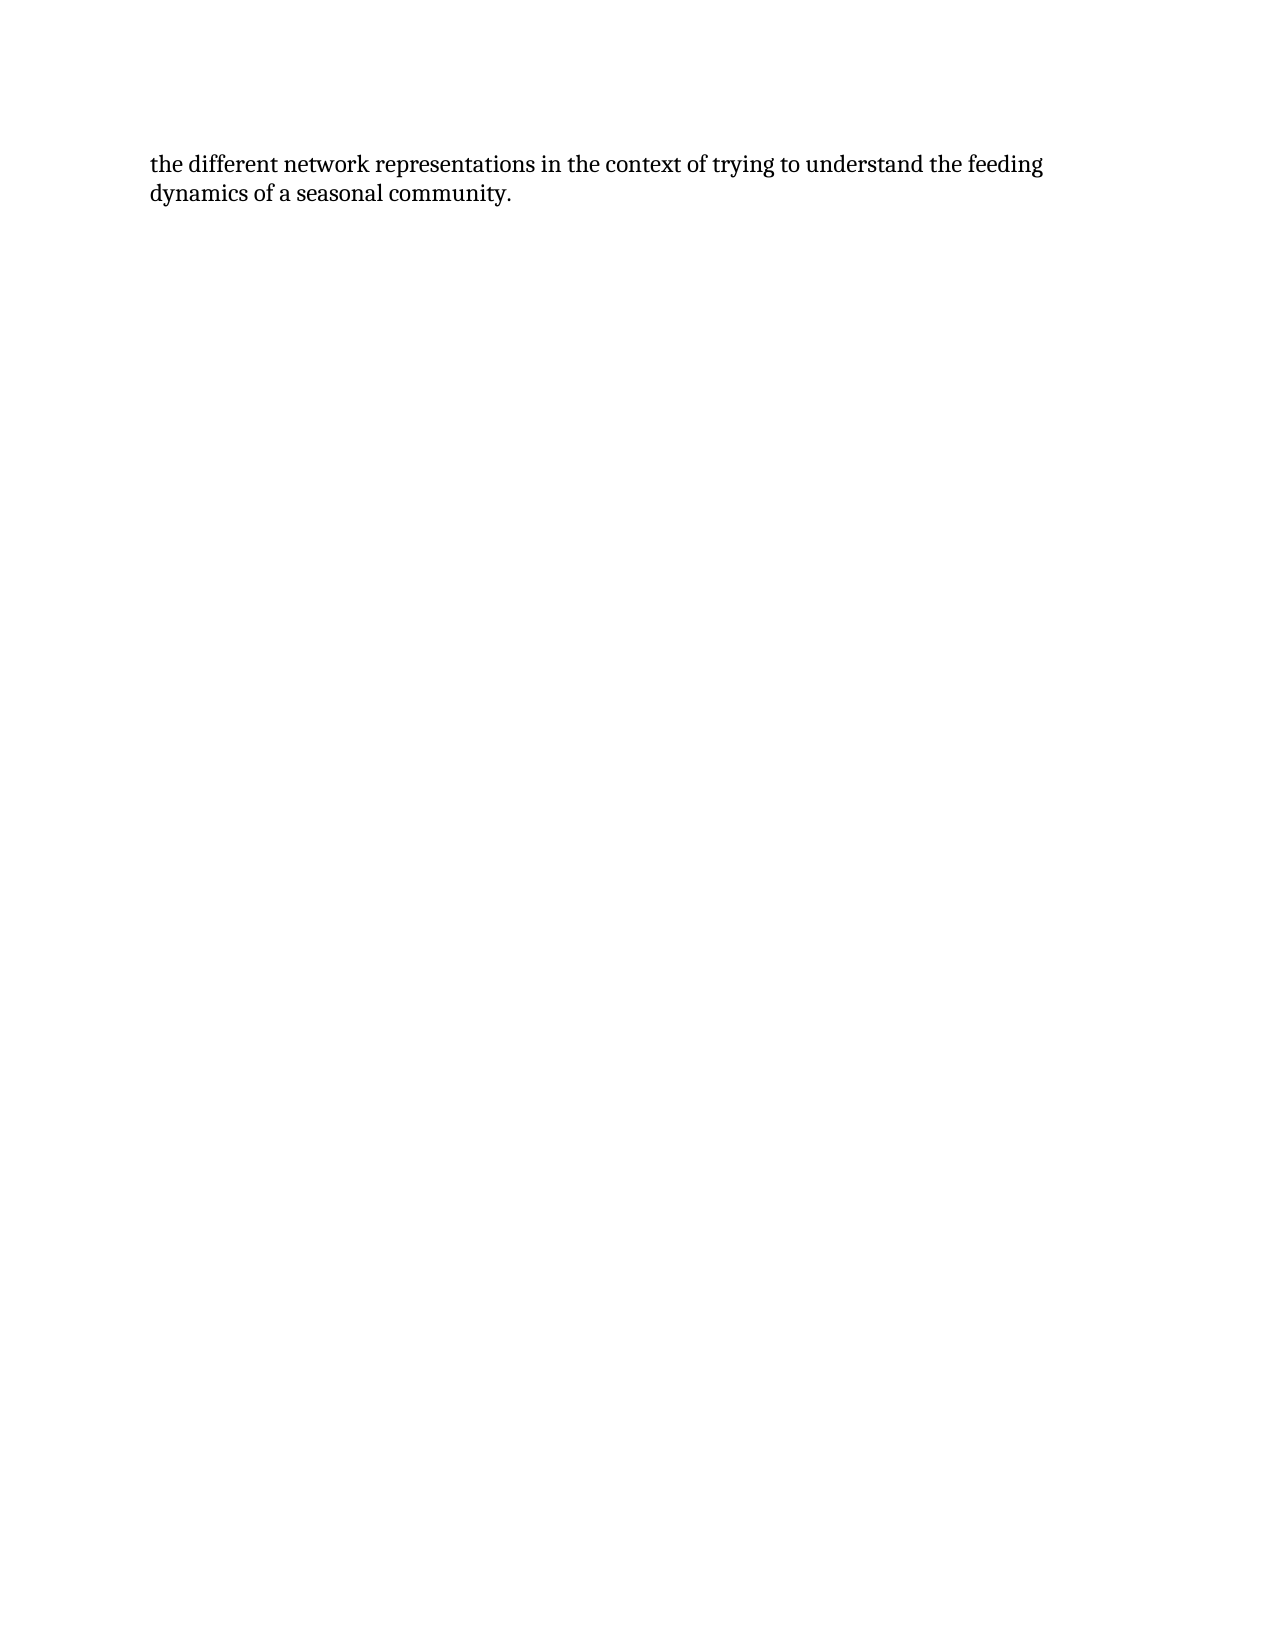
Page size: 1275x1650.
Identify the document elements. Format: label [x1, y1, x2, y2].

text [150, 150, 1125, 207]
